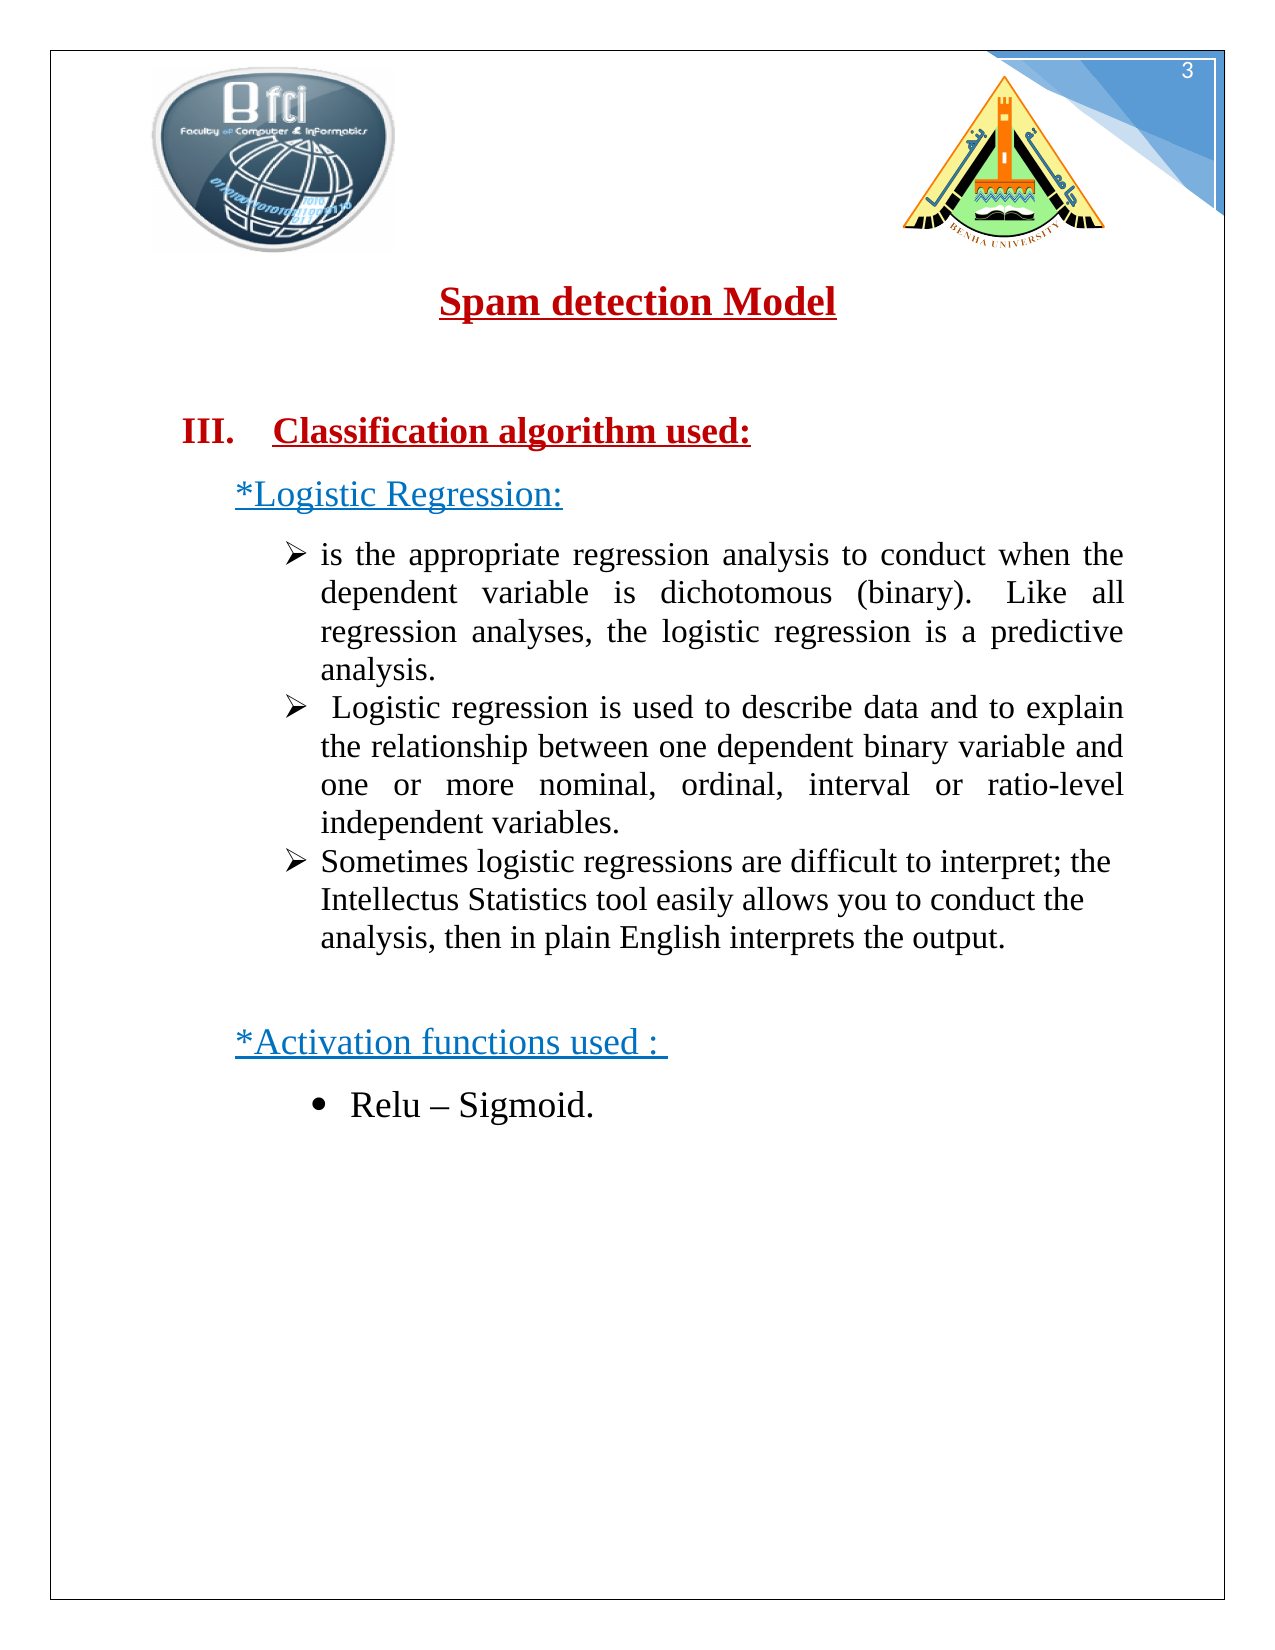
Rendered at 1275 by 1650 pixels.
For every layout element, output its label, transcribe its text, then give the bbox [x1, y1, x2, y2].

list Sometimes logistic regressions are difficult to interpret; the Intellectus Statistics tool easily allows you to conduct the analysis, then in plain English interprets the output. [283, 841, 1125, 956]
picture [150, 66, 395, 253]
text Spam detection Model [150, 276, 1125, 324]
text *Activation functions used : [160, 1019, 1125, 1062]
list Logistic regression is used to describe data and to explain the relationship between one dependent binary variable and one or more nominal, ordinal, interval or ratio-level independent variables. [283, 688, 1125, 841]
list Relu – Sigmoid. [312, 1083, 1125, 1126]
list is the appropriate regression analysis to conduct when the dependent variable is dichotomous (binary). Like all regression analyses, the logistic regression is a predictive analysis. [283, 534, 1125, 688]
list Classification algorithm used: [235, 408, 1125, 451]
text *Logistic Regression: [160, 471, 1125, 514]
picture [879, 60, 1214, 257]
